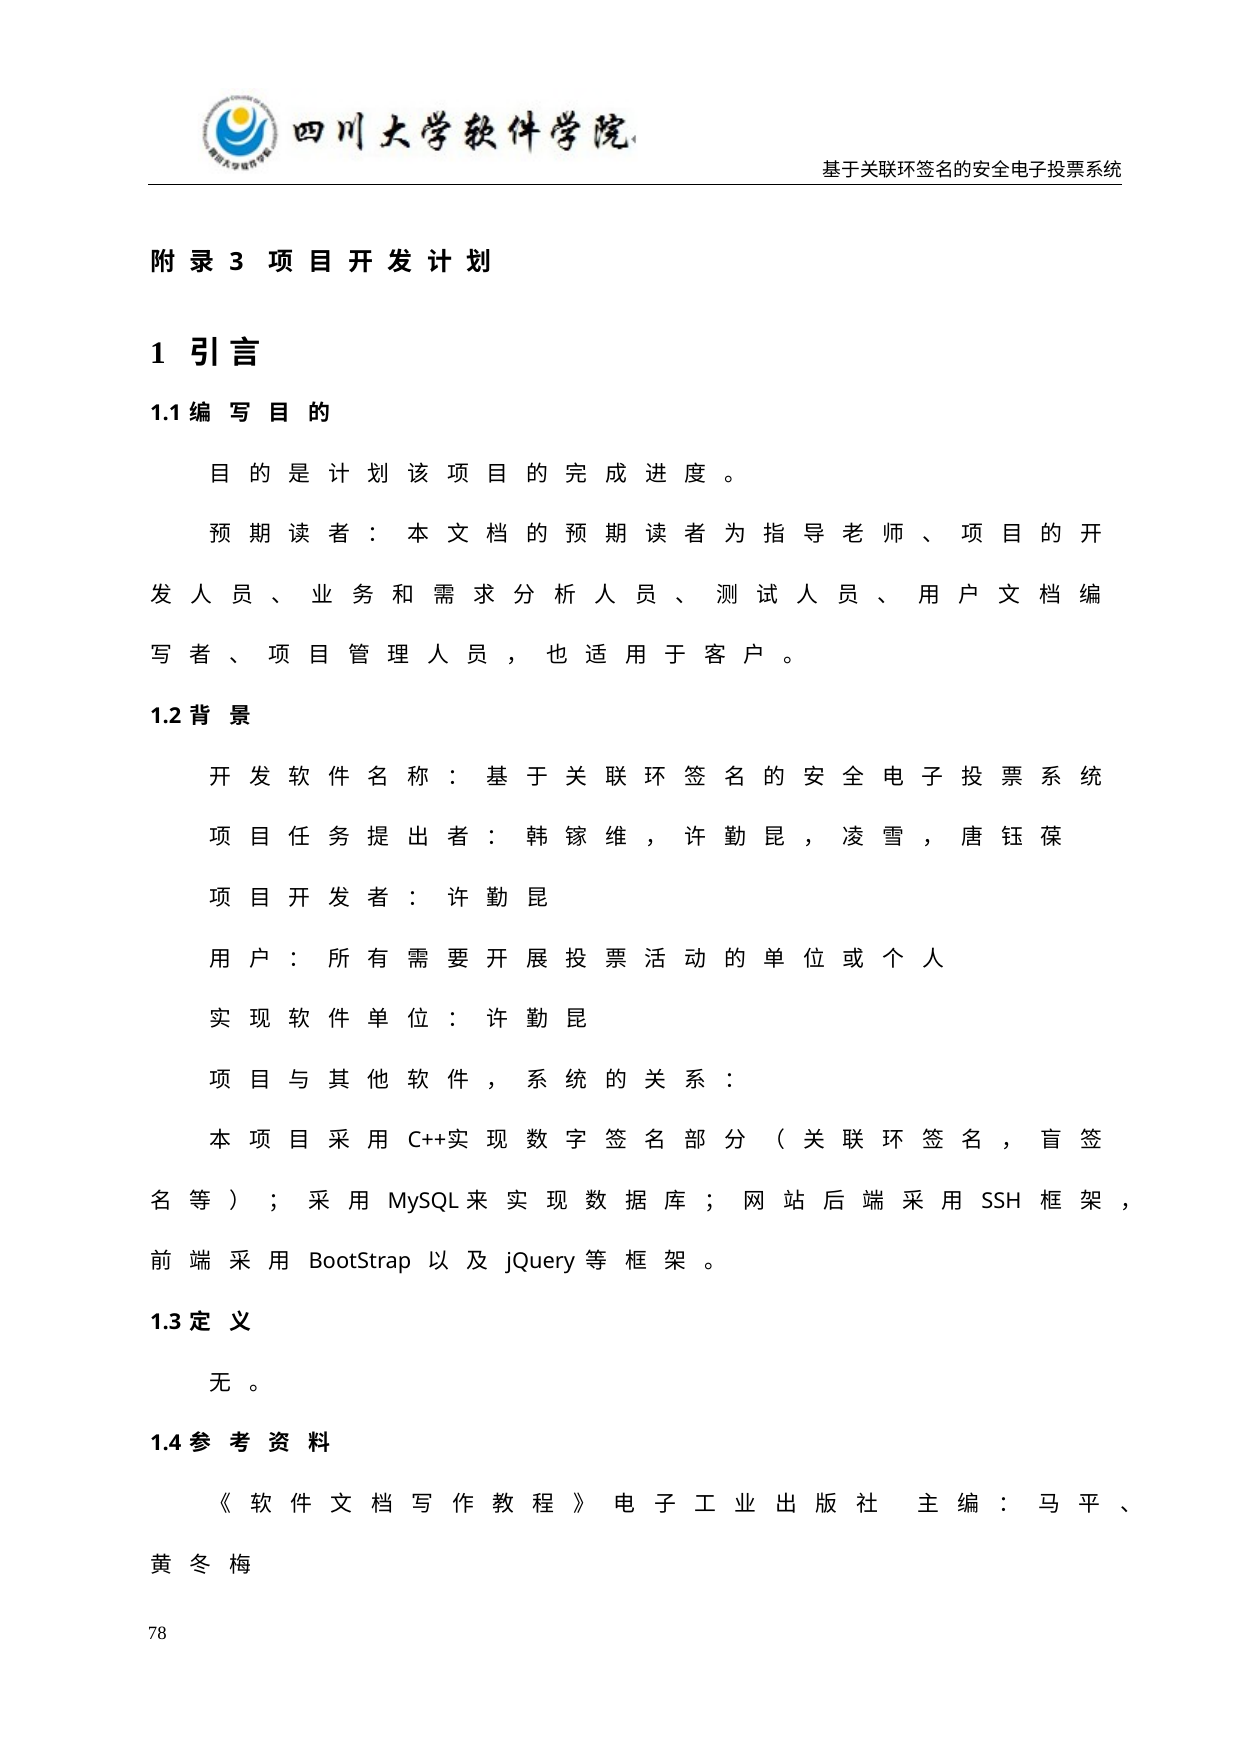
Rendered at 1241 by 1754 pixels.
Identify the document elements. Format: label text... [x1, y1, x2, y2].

text 用户：所有需要开展投票活动的单位或个人 [150, 926, 1120, 987]
picture [197, 88, 639, 177]
text 实现软件单位：许勤昆 [150, 987, 1120, 1047]
text 《软件文档写作教程》电子工业出版社 主编：马平、黄冬梅 [150, 1472, 1120, 1593]
text 1.4参考资料 [150, 1411, 1120, 1472]
text 开发软件名称：基于关联环签名的安全电子投票系统 [150, 744, 1120, 805]
text 预期读者：本文档的预期读者为指导老师、项目的开发人员、业务和需求分析人员、测试人员、用户文档编写者、项目管理人员，也适用于客户。 [150, 502, 1120, 683]
text 项目任务提出者：韩镓维，许勤昆，凌雪，唐钰葆 [150, 805, 1120, 865]
text 目的是计划该项目的完成进度。 [150, 441, 1120, 502]
text 本项目采用C++实现数字签名部分（关联环签名，盲签名等）；采用MySQL来实现数据库；网站后端采用SSH框架，前端采用BootStrap以及jQuery等框架。 [150, 1108, 1120, 1290]
text 项目开发者：许勤昆 [150, 865, 1120, 926]
subtitle 1 引言 [150, 320, 1120, 380]
text 无。 [150, 1350, 1120, 1411]
text 1.3定义 [150, 1290, 1120, 1350]
subtitle 附录3 项目开发计划 [150, 229, 1120, 289]
text 1.2背景 [150, 683, 1120, 744]
text 项目与其他软件，系统的关系： [150, 1047, 1120, 1108]
text 1.1编写目的 [150, 380, 1120, 441]
